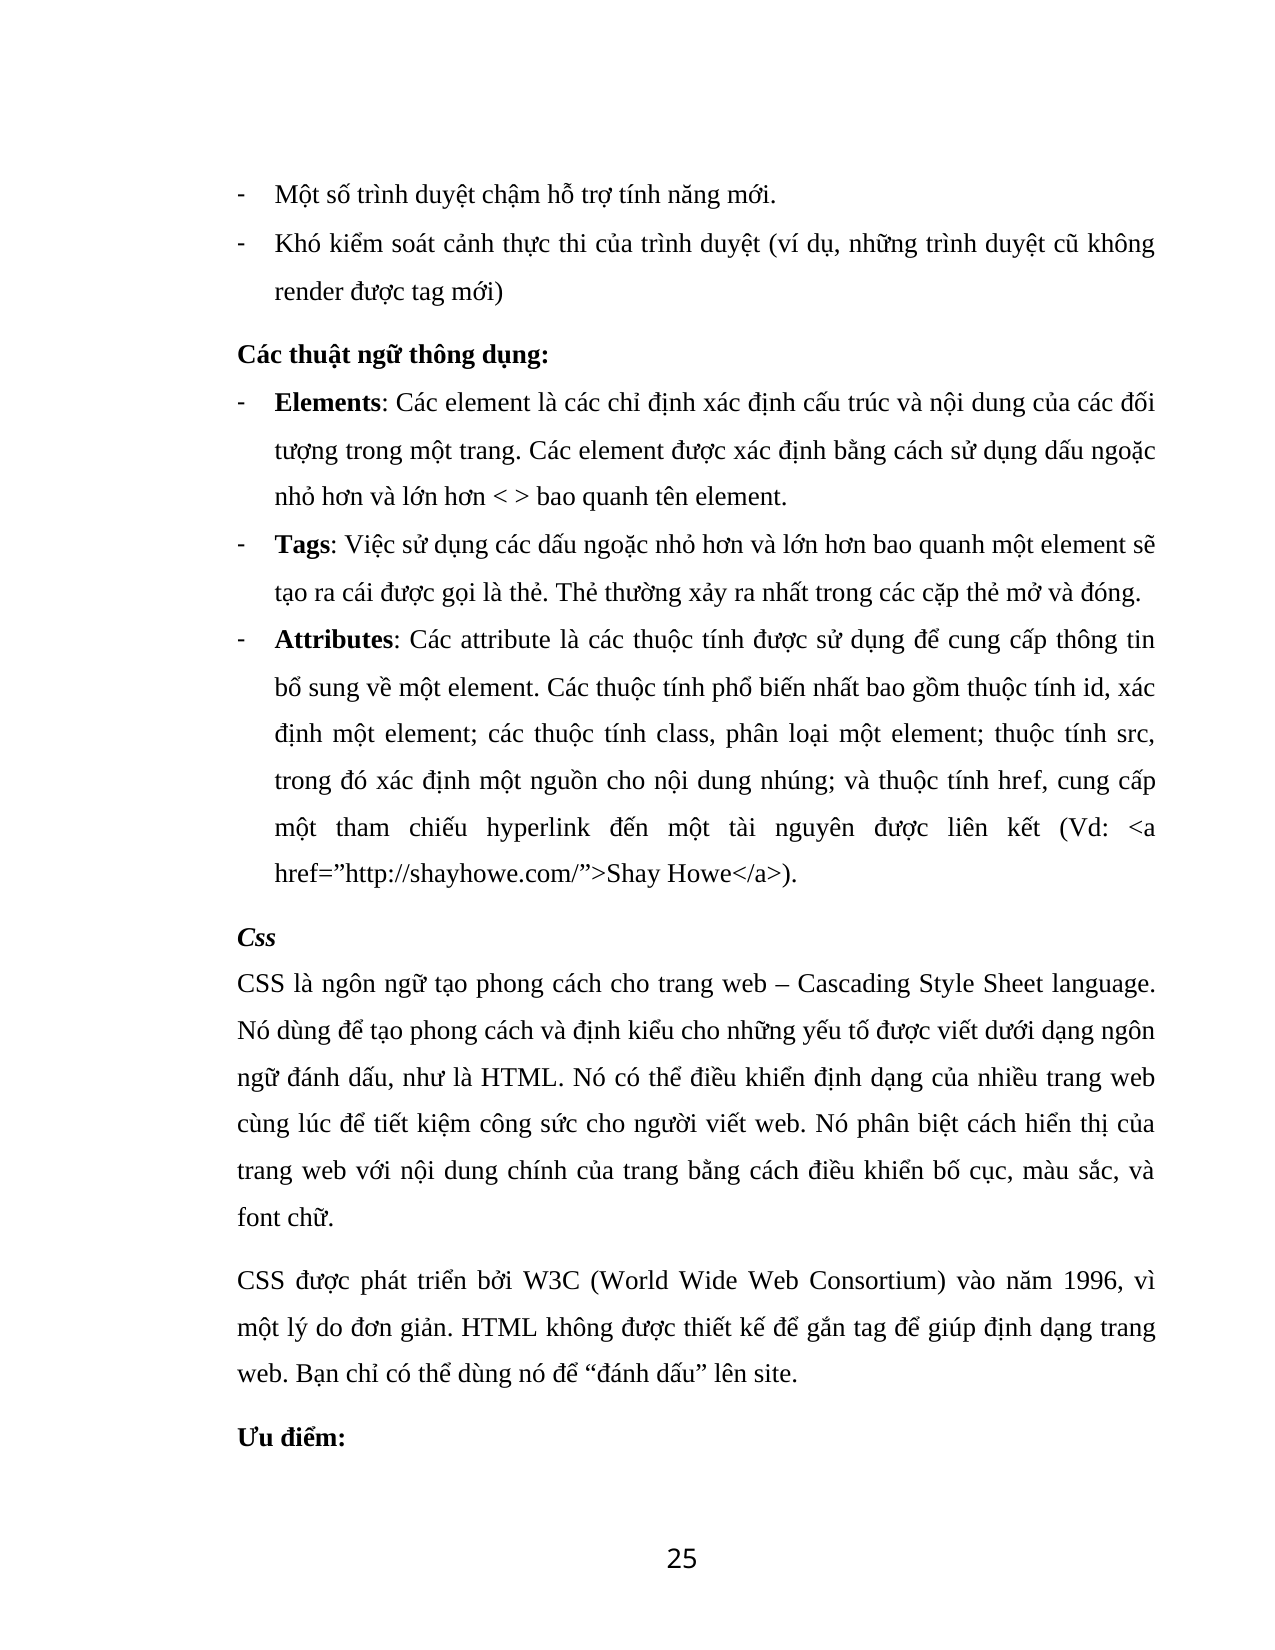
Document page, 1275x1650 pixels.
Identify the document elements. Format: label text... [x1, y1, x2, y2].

list Attributes: Các attribute là các thuộc tính được sử dụng để cung cấp thông tin bổ sung về một element. Các thuộc tính phổ biến nhất bao gồm thuộc tính id, xác định một element; các thuộc tính class, phân loại một element; thuộc tính src, trong đó xác định một nguồn cho nội dung nhúng; và thuộc tính href, cung cấp một tham chiếu hyperlink đến một tài nguyên được liên kết (Vd: <a href=”http://shayhowe.com/”>Shay Howe</a>). [237, 622, 1157, 889]
list Khó kiểm soát cảnh thực thi của trình duyệt (ví dụ, những trình duyệt cũ không render được tag mới) [237, 227, 1157, 306]
text Các thuật ngữ thông dụng: [237, 338, 1157, 370]
text CSS được phát triển bởi W3C (World Wide Web Consortium) vào năm 1996, vì một lý do đơn giản. HTML không được thiết kế để gắn tag để giúp định dạng trang web. Bạn chỉ có thể dùng nó để “đánh dấu” lên site. [237, 1264, 1157, 1389]
text Ưu điểm: [237, 1421, 1157, 1452]
list Elements: Các element là các chỉ định xác định cấu trúc và nội dung của các đối tượng trong một trang. Các element được xác định bằng cách sử dụng dấu ngoặc nhỏ hơn và lớn hơn < > bao quanh tên element. [237, 385, 1157, 512]
subtitle Css [237, 921, 1157, 952]
list Tags: Việc sử dụng các dấu ngoặc nhỏ hơn và lớn hơn bao quanh một element sẽ tạo ra cái được gọi là thẻ. Thẻ thường xảy ra nhất trong các cặp thẻ mở và đóng. [237, 527, 1157, 607]
list Một số trình duyệt chậm hỗ trợ tính năng mới. [237, 177, 1157, 210]
text CSS là ngôn ngữ tạo phong cách cho trang web – Cascading Style Sheet language. Nó dùng để tạo phong cách và định kiểu cho những yếu tố được viết dưới dạng ngôn ngữ đánh dấu, như là HTML. Nó có thể điều khiển định dạng của nhiều trang web cùng lúc để tiết kiệm công sức cho người viết web. Nó phân biệt cách hiển thị của trang web với nội dung chính của trang bằng cách điều khiển bố cục, màu sắc, và font chữ. [237, 967, 1157, 1232]
